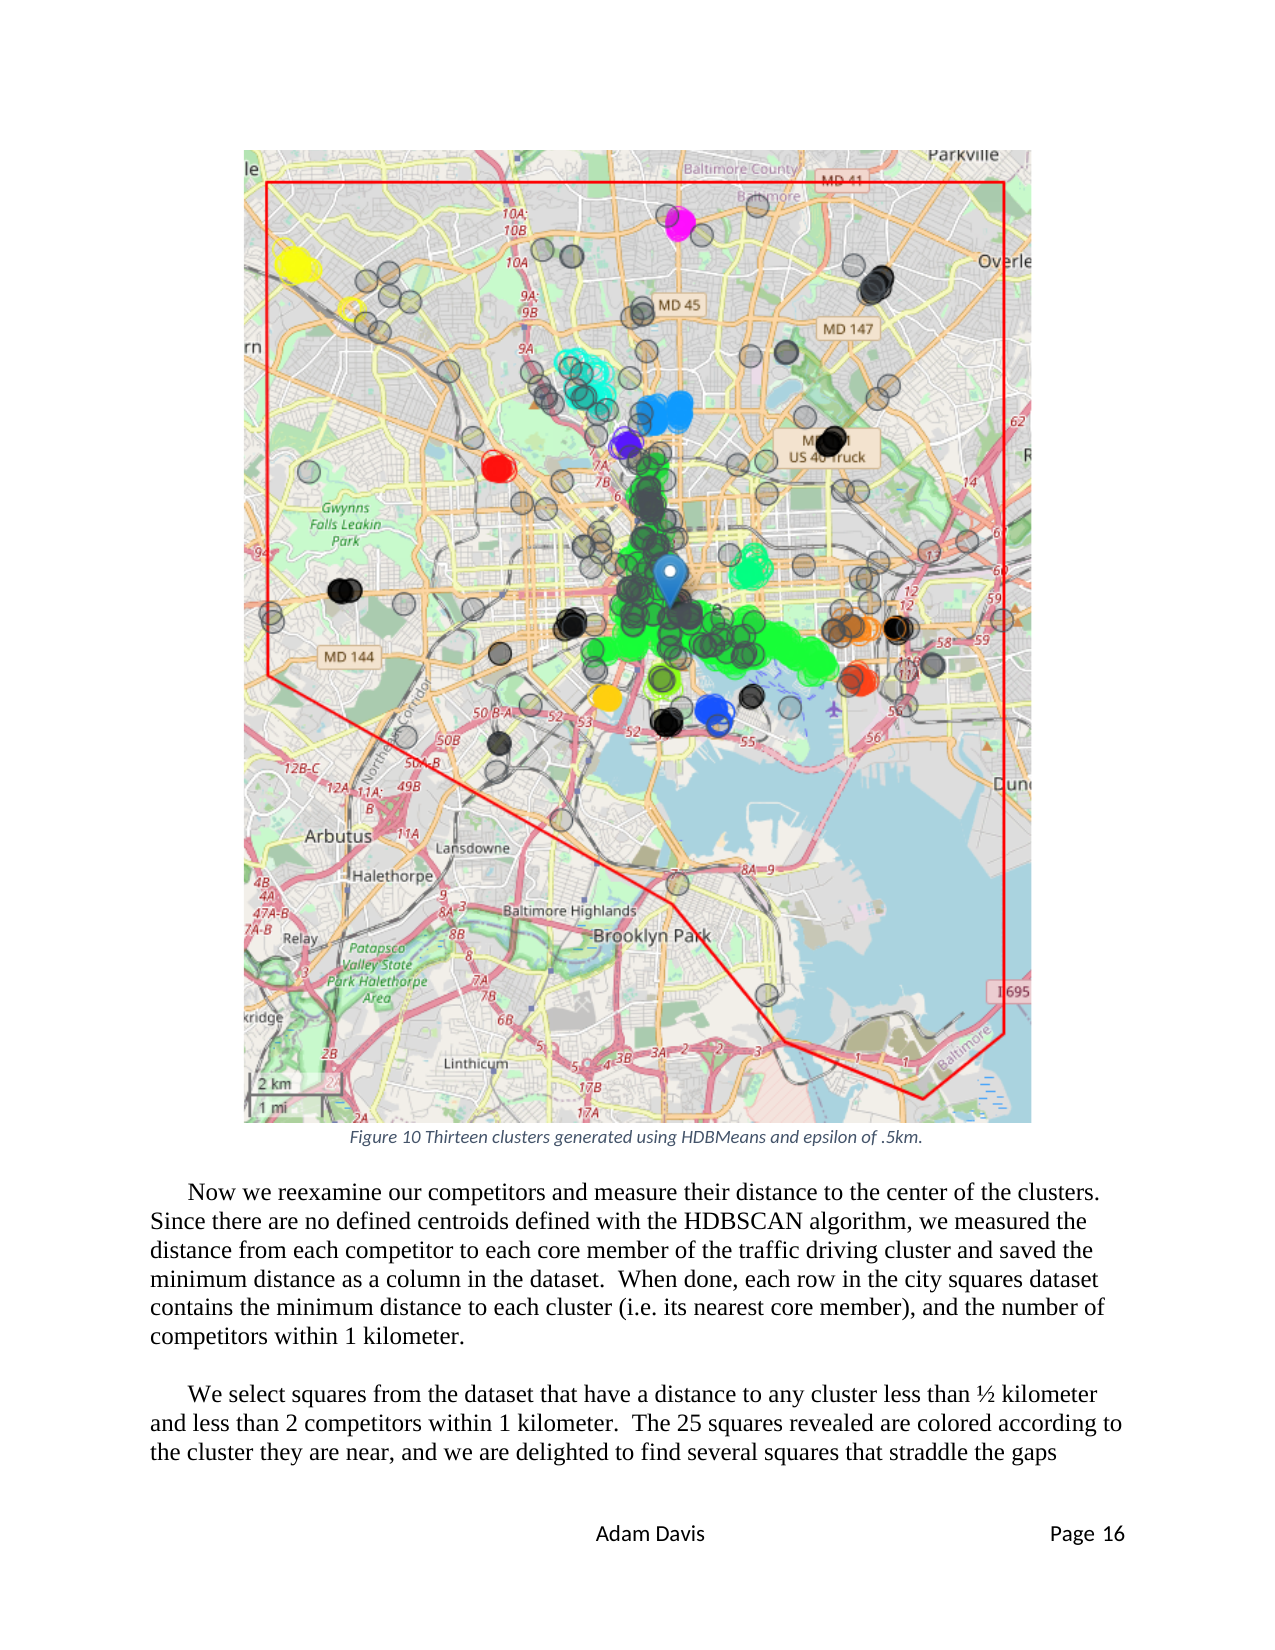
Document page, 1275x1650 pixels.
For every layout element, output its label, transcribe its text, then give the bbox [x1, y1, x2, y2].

text Now we reexamine our competitors and measure their distance to the center of the clusters. Since there are no defined centroids defined with the HDBSCAN algorithm, we measured the distance from each competitor to each core member of the traffic driving cluster and saved the minimum distance as a column in the dataset. When done, each row in the city squares dataset contains the minimum distance to each cluster (i.e. its nearest core member), and the number of competitors within 1 kilometer. [150, 1177, 1125, 1350]
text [150, 1379, 1125, 1465]
picture [243, 150, 1032, 1123]
text Figure 10 Thirteen clusters generated using HDBMeans and epsilon of .5km. [150, 1125, 1125, 1148]
